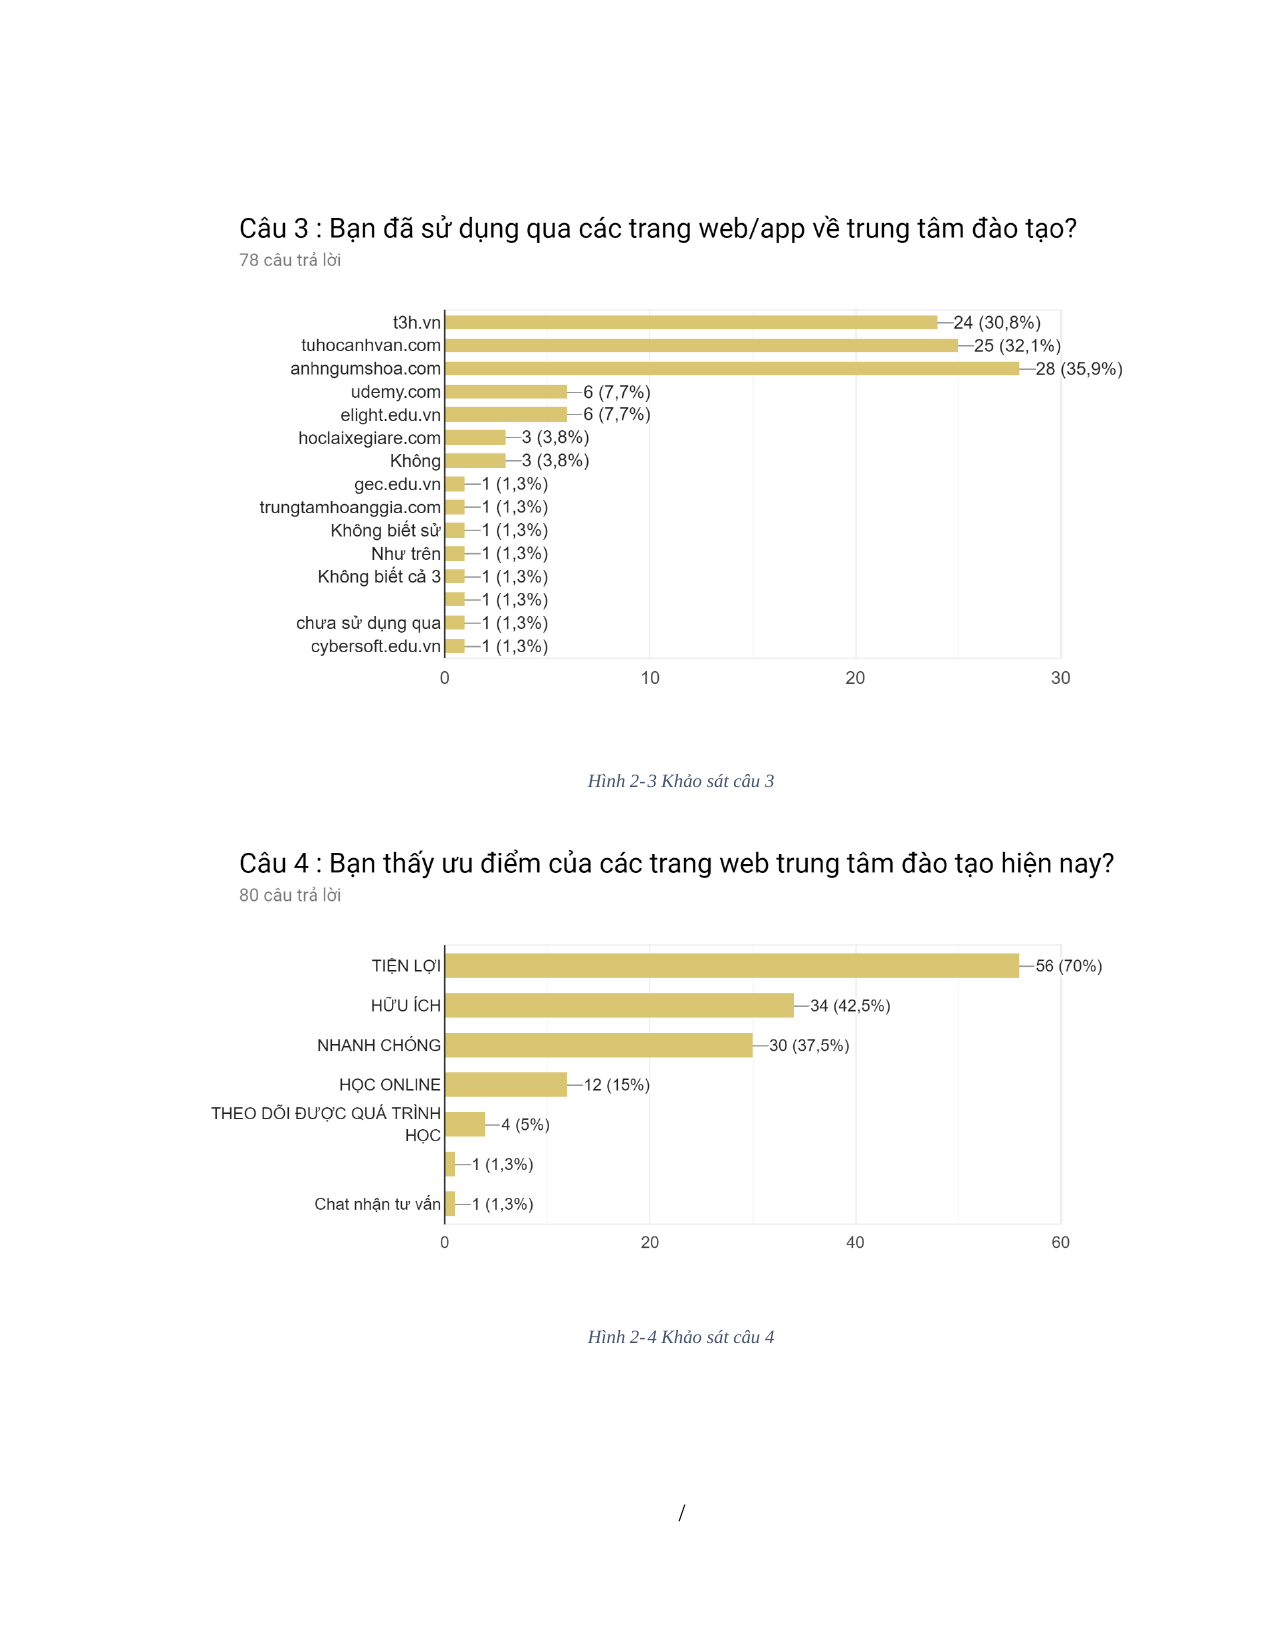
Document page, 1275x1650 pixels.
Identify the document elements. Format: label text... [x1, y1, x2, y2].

picture [206, 812, 1157, 1306]
text Hình 2-3 Khảo sát câu 3 [207, 770, 1157, 792]
picture [206, 177, 1157, 752]
text Hình 2-4 Khảo sát câu 4 [207, 1326, 1157, 1348]
